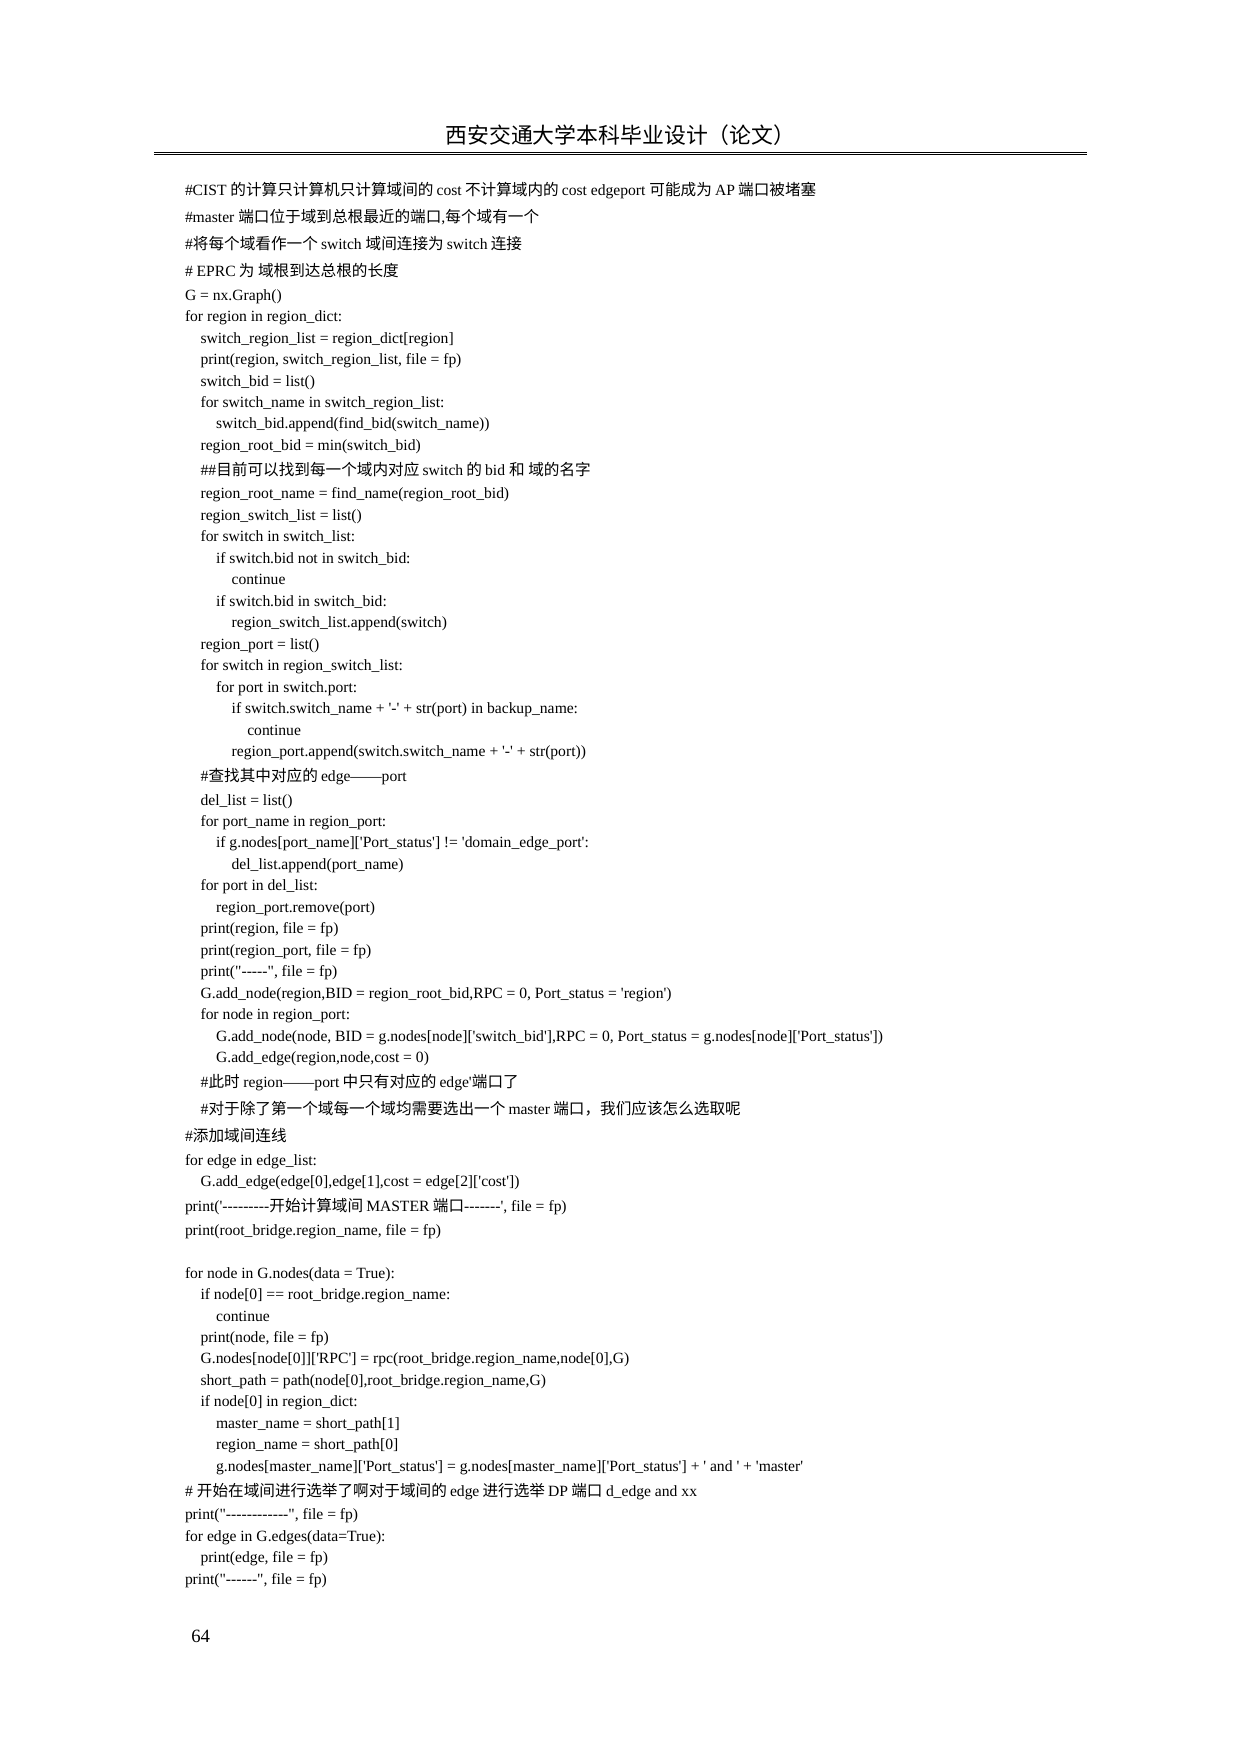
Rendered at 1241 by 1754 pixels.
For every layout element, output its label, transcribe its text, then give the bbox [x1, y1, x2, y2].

text G.add_node(node, BID = g.nodes[node]['switch_bid'],RPC = 0, Port_status = g.nodes[node]['Port_status']) [153, 1026, 1087, 1044]
text #此时 region——port中只有对应的edge'端口了 [153, 1069, 1087, 1092]
text switch_region_list = region_dict[region] [153, 328, 1087, 346]
text g.nodes[master_name]['Port_status'] = g.nodes[master_name]['Port_status'] + ' and ' + 'master' [153, 1457, 1087, 1474]
text G.add_edge(edge[0],edge[1],cost = edge[2]['cost']) [153, 1172, 1087, 1190]
text master_name = short_path[1] [153, 1414, 1087, 1432]
text for switch_name in switch_region_list: [153, 393, 1087, 411]
text region_name = short_path[0] [153, 1435, 1087, 1453]
text region_root_name = find_name(region_root_bid) [153, 484, 1087, 502]
text print(region, switch_region_list, file = fp) [153, 350, 1087, 368]
text short_path = path(node[0],root_bridge.region_name,G) [153, 1371, 1087, 1389]
text G.add_edge(region,node,cost = 0) [153, 1048, 1087, 1066]
text #CIST 的计算只计算机只计算域间的cost不计算域内的cost edgeport 可能成为AP端口被堵塞 [153, 177, 1087, 200]
text region_port.remove(port) [153, 898, 1087, 916]
text print("------------", file = fp) [153, 1505, 1087, 1523]
text region_port.append(switch.switch_name + '-' + str(port)) [153, 742, 1087, 760]
text if node[0] in region_dict: [153, 1392, 1087, 1410]
text if switch.bid not in switch_bid: [153, 549, 1087, 567]
text print("-----", file = fp) [153, 962, 1087, 980]
text # 开始在域间进行选举了啊对于域间的edge进行选举DP端口 d_edge and xx [153, 1478, 1087, 1501]
text for port in del_list: [153, 876, 1087, 894]
text G = nx.Graph() [153, 286, 1087, 303]
text for node in region_port: [153, 1005, 1087, 1023]
text print(region, file = fp) [153, 919, 1087, 937]
text for port in switch.port: [153, 677, 1087, 695]
text print(node, file = fp) [153, 1328, 1087, 1346]
text region_port = list() [153, 634, 1087, 652]
text if g.nodes[port_name]['Port_status'] != 'domain_edge_port': [153, 833, 1087, 851]
text switch_bid.append(find_bid(switch_name)) [153, 414, 1087, 432]
text continue [153, 570, 1087, 588]
text del_list = list() [153, 790, 1087, 808]
text G.nodes[node[0]]['RPC'] = rpc(root_bridge.region_name,node[0],G) [153, 1349, 1087, 1367]
text #master 端口位于域到总根最近的端口,每个域有一个 [153, 204, 1087, 227]
text del_list.append(port_name) [153, 855, 1087, 873]
text print(edge, file = fp) [153, 1548, 1087, 1566]
text switch_bid = list() [153, 371, 1087, 389]
text for edge in edge_list: [153, 1151, 1087, 1168]
text continue [153, 720, 1087, 738]
text for port_name in region_port: [153, 812, 1087, 830]
text #添加域间连线 [153, 1123, 1087, 1146]
text if node[0] == root_bridge.region_name: [153, 1285, 1087, 1303]
text ##目前可以找到每一个域内对应switch的bid 和 域的名字 [153, 457, 1087, 480]
text print(root_bridge.region_name, file = fp) [153, 1221, 1087, 1238]
text for node in G.nodes(data = True): [153, 1263, 1087, 1281]
text for switch in switch_list: [153, 527, 1087, 545]
text if switch.switch_name + '-' + str(port) in backup_name: [153, 699, 1087, 717]
text for region in region_dict: [153, 307, 1087, 325]
text #查找其中对应的edge——port [153, 763, 1087, 786]
text print(region_port, file = fp) [153, 941, 1087, 958]
text if switch.bid in switch_bid: [153, 592, 1087, 609]
text G.add_node(region,BID = region_root_bid,RPC = 0, Port_status = 'region') [153, 983, 1087, 1001]
text region_root_bid = min(switch_bid) [153, 436, 1087, 454]
text print("------", file = fp) [153, 1569, 1087, 1587]
text print('---------开始计算域间MASTER端口-------', file = fp) [153, 1193, 1087, 1216]
text for switch in region_switch_list: [153, 656, 1087, 674]
text #对于除了第一个域每一个域均需要选出一个master端口，我们应该怎么选取呢 [153, 1096, 1087, 1119]
text region_switch_list = list() [153, 506, 1087, 524]
text for edge in G.edges(data=True): [153, 1527, 1087, 1544]
text #将每个域看作一个switch 域间连接为switch连接 [153, 231, 1087, 254]
text region_switch_list.append(switch) [153, 613, 1087, 631]
text continue [153, 1306, 1087, 1324]
text # EPRC为 域根到达总根的长度 [153, 258, 1087, 281]
